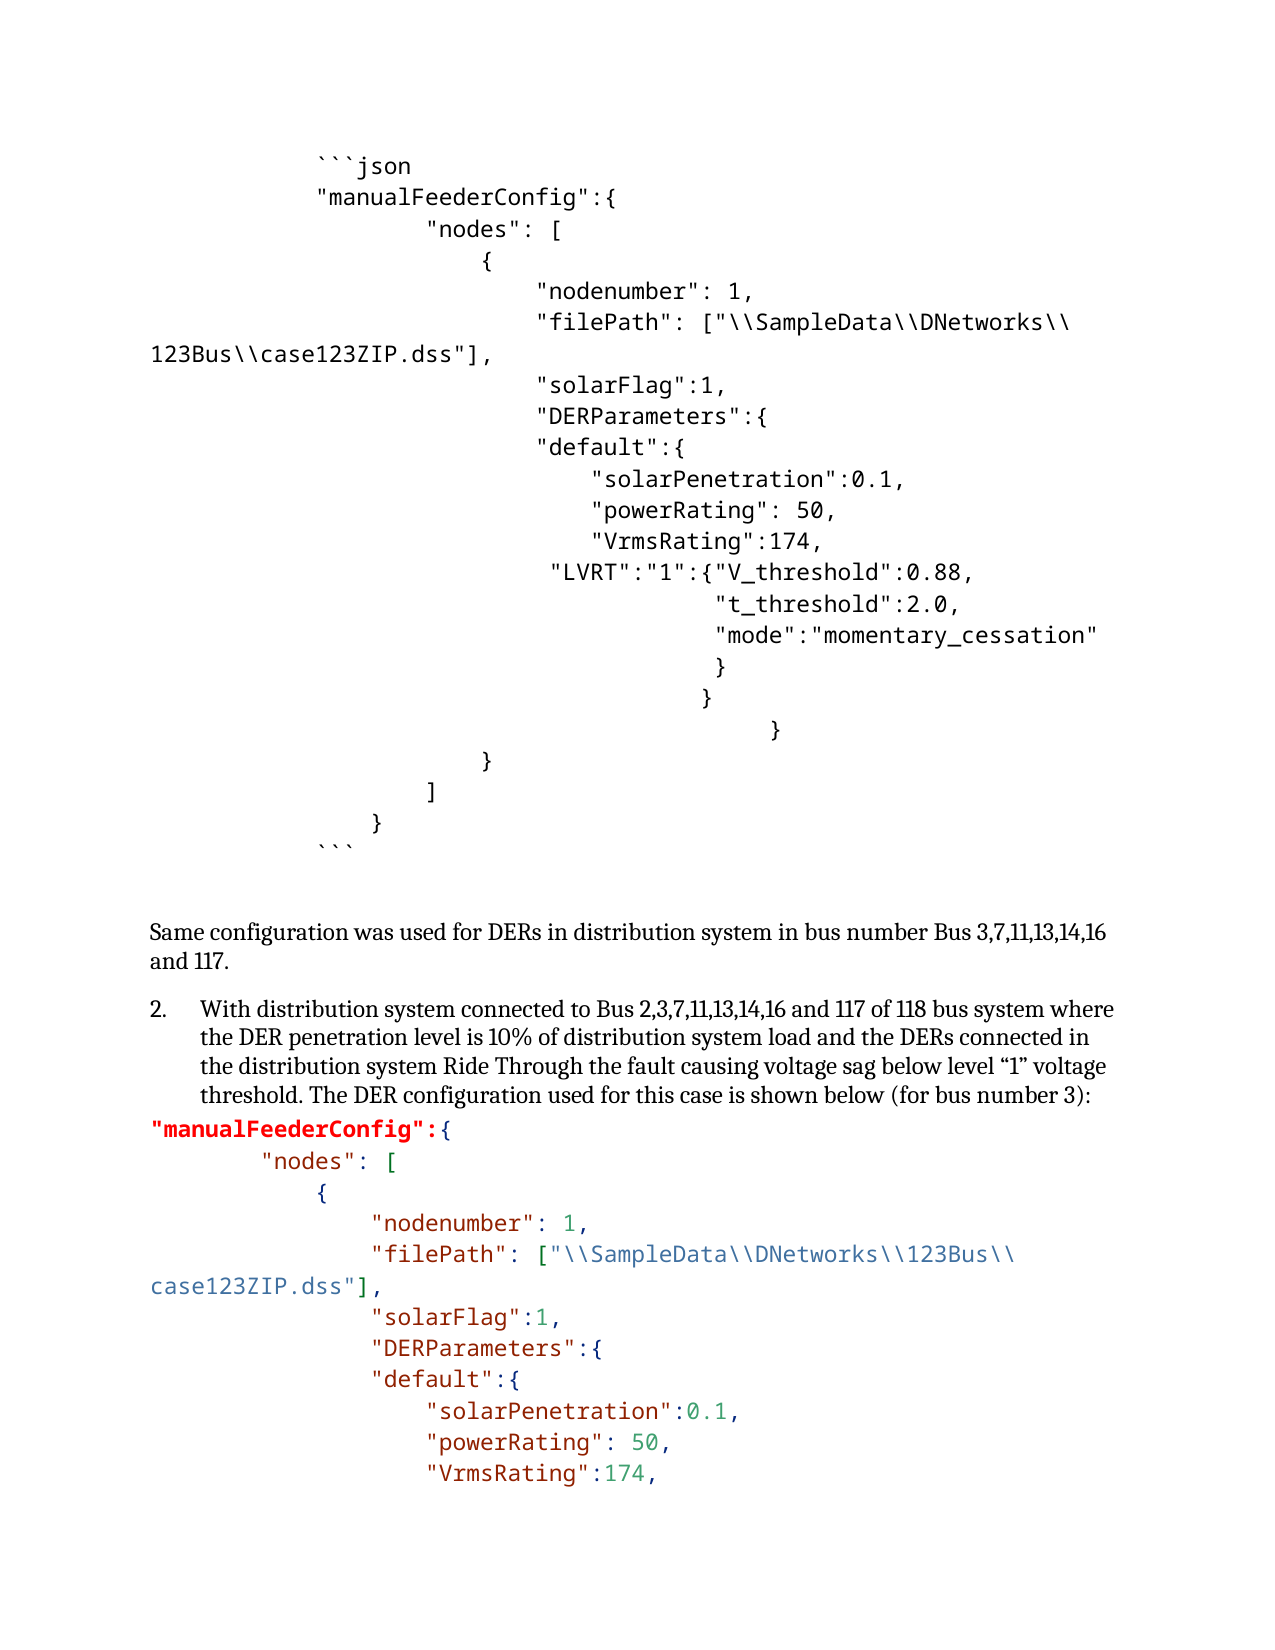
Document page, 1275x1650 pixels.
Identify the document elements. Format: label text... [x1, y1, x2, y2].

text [150, 1113, 1125, 1488]
text Same configuration was used for DERs in distribution system in bus number Bus 3,7,11,13,14,16 and 117. [150, 918, 1125, 976]
text ```json "manualFeederConfig":{ "nodes": [ { "nodenumber": 1, "filePath": ["\\SampleData\\DNetworks\\123Bus\\case123ZIP.dss"], "solarFlag":1, "DERParameters":{ "default":{ "solarPenetration":0.1, "powerRating": 50, "VrmsRating":174, "LVRT":"1":{"V_threshold":0.88, "t_threshold":2.0, "mode":"momentary_cessation" } } } } ] } ``` [150, 150, 1125, 897]
list With distribution system connected to Bus 2,3,7,11,13,14,16 and 117 of 118 bus system where the DER penetration level is 10% of distribution system load and the DERs connected in the distribution system Ride Through the fault causing voltage sag below level “1” voltage threshold. The DER configuration used for this case is shown below (for bus number 3): [150, 994, 1125, 1109]
